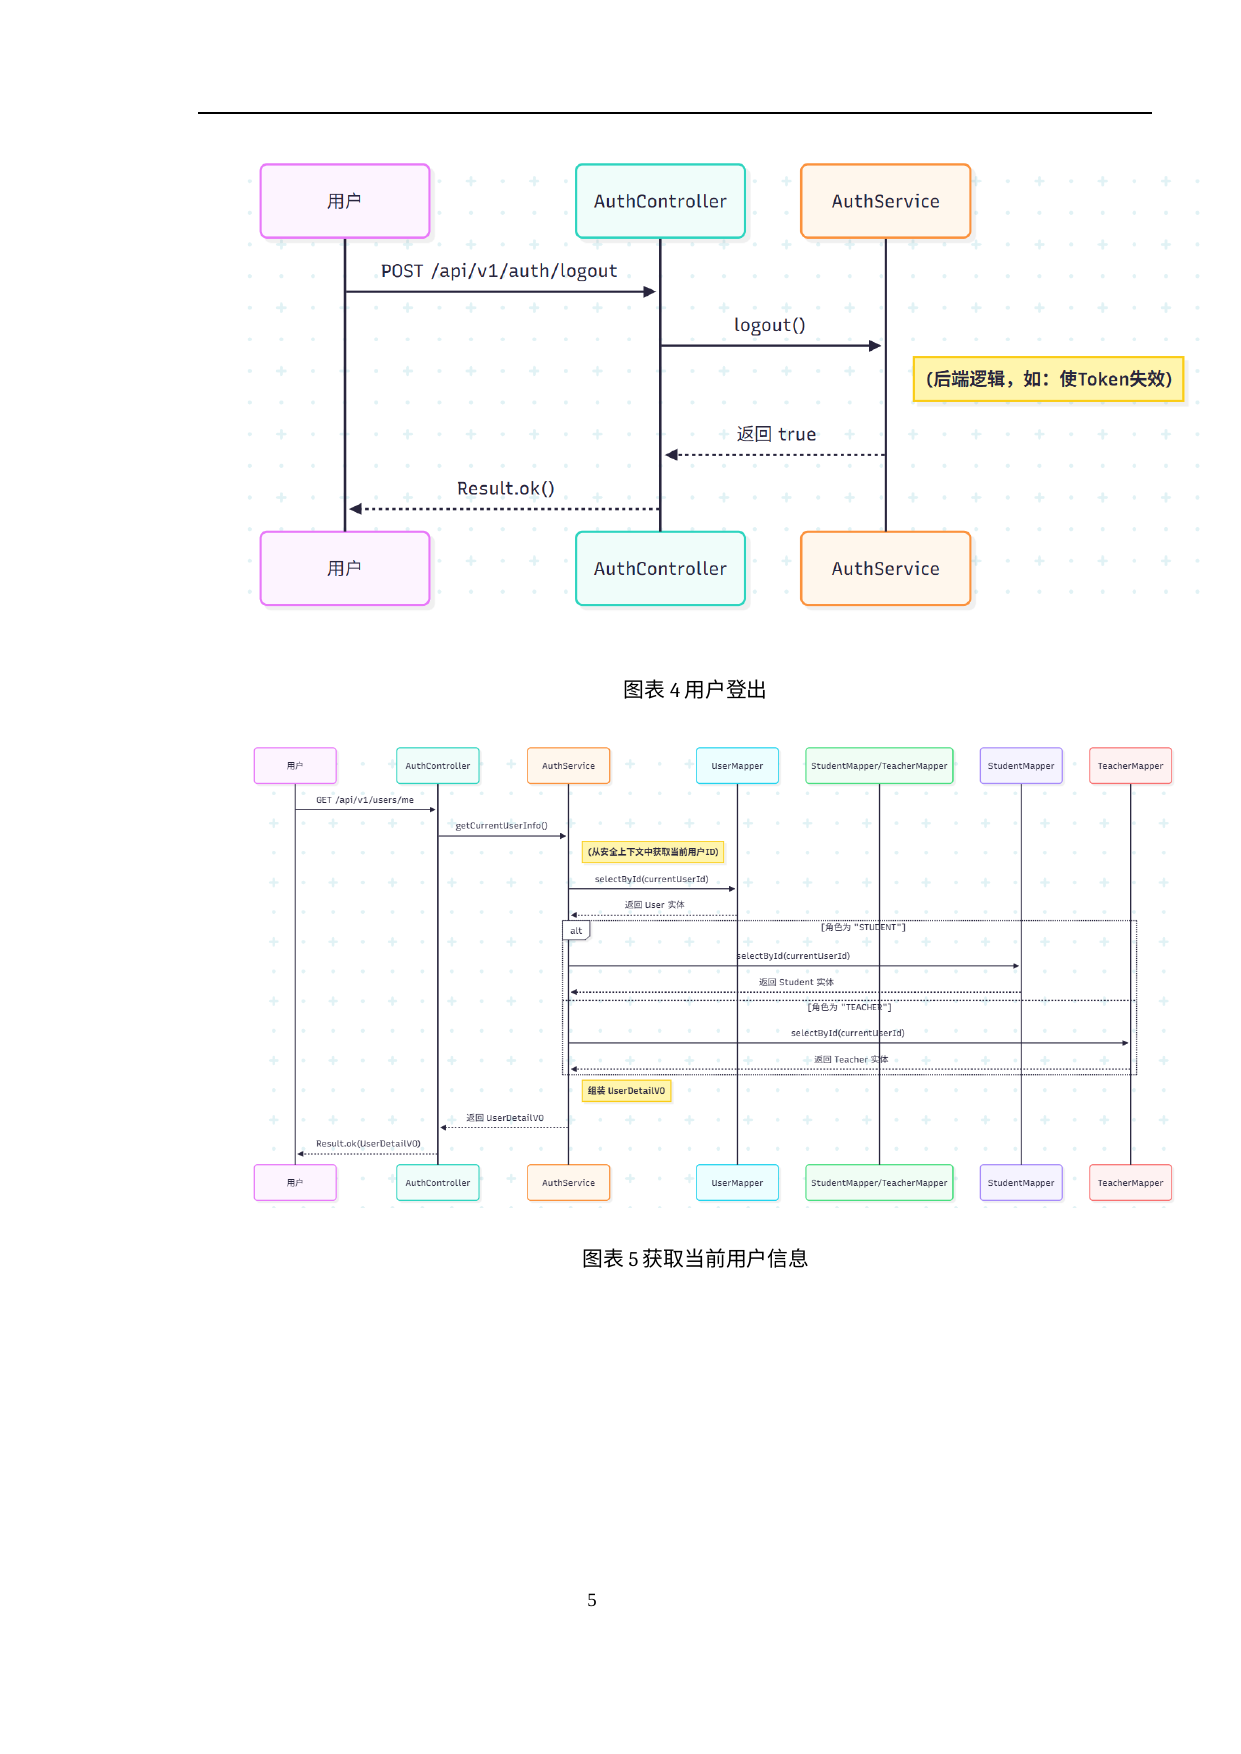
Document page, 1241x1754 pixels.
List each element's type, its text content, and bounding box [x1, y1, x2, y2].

picture [247, 153, 1201, 615]
text 图表 4用户登出 [198, 672, 1152, 704]
text 图表 5获取当前用户信息 [198, 1241, 1152, 1274]
picture [247, 736, 1182, 1208]
